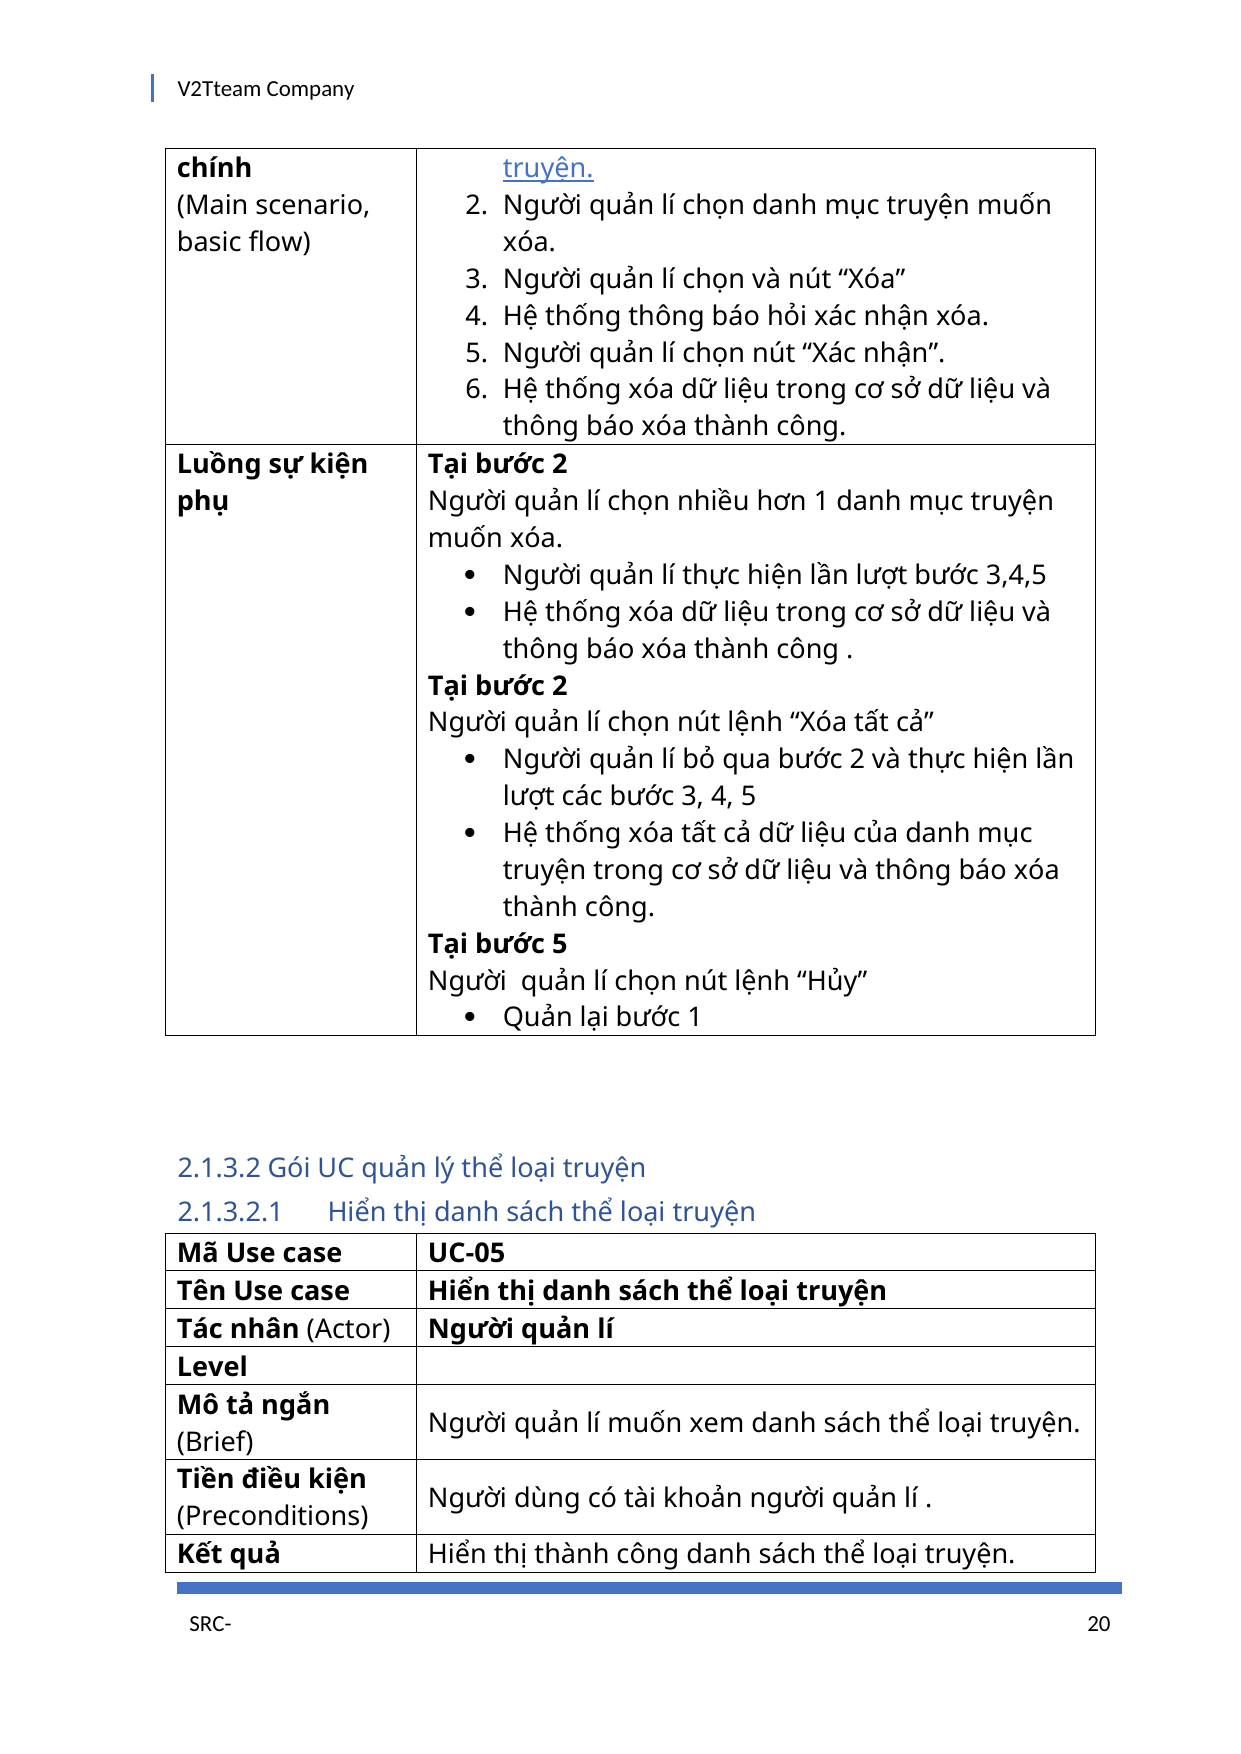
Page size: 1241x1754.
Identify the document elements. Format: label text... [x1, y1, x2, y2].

table_cell Tiền điều kiện (Preconditions) [166, 1460, 416, 1534]
table_cell Hiển thị danh sách thể loại truyện [417, 1271, 1095, 1308]
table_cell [417, 149, 1095, 444]
table_cell Tác nhân (Actor) [166, 1309, 416, 1346]
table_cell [166, 1535, 416, 1572]
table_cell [417, 1535, 1095, 1572]
table_cell Mô tả ngắn (Brief) [166, 1385, 416, 1459]
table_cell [166, 149, 416, 444]
table_cell Level [166, 1347, 416, 1384]
table_cell Tên Use case [166, 1271, 416, 1308]
table_cell Tại bước 2 Người quản lí chọn nhiều hơn 1 danh mục truyện muốn xóa. Người quản lí thực hiện lần lượt bước 3,4,5 Hệ thống xóa dữ liệu trong cơ sở dữ liệu và thông báo xóa thành công . Tại bước 2 Người quản lí chọn nút lệnh “Xóa tất cả” Người quản lí bỏ qua bước 2 và thực hiện lần lượt các bước 3, 4, 5 Hệ thống xóa tất cả dữ liệu của danh mục truyện trong cơ sở dữ liệu và thông báo xóa thành công. Tại bước 5 Người quản lí chọn nút lệnh “Hủy” Quản lại bước 1 [417, 445, 1095, 1035]
subtitle Hiển thị danh sách thể loại truyện [177, 1193, 1122, 1229]
table_header UC-05 [417, 1234, 1095, 1270]
table_cell Người quản lí muốn xem danh sách thể loại truyện. [417, 1385, 1095, 1459]
table_cell Luồng sự kiện phụ [166, 445, 416, 1035]
table_cell Người dùng có tài khoản người quản lí . [417, 1460, 1095, 1534]
table_cell Người quản lí [417, 1309, 1095, 1346]
subtitle Gói UC quản lý thể loại truyện [177, 1149, 1122, 1186]
table_cell [417, 1347, 1095, 1384]
table_header Mã Use case [166, 1234, 416, 1270]
